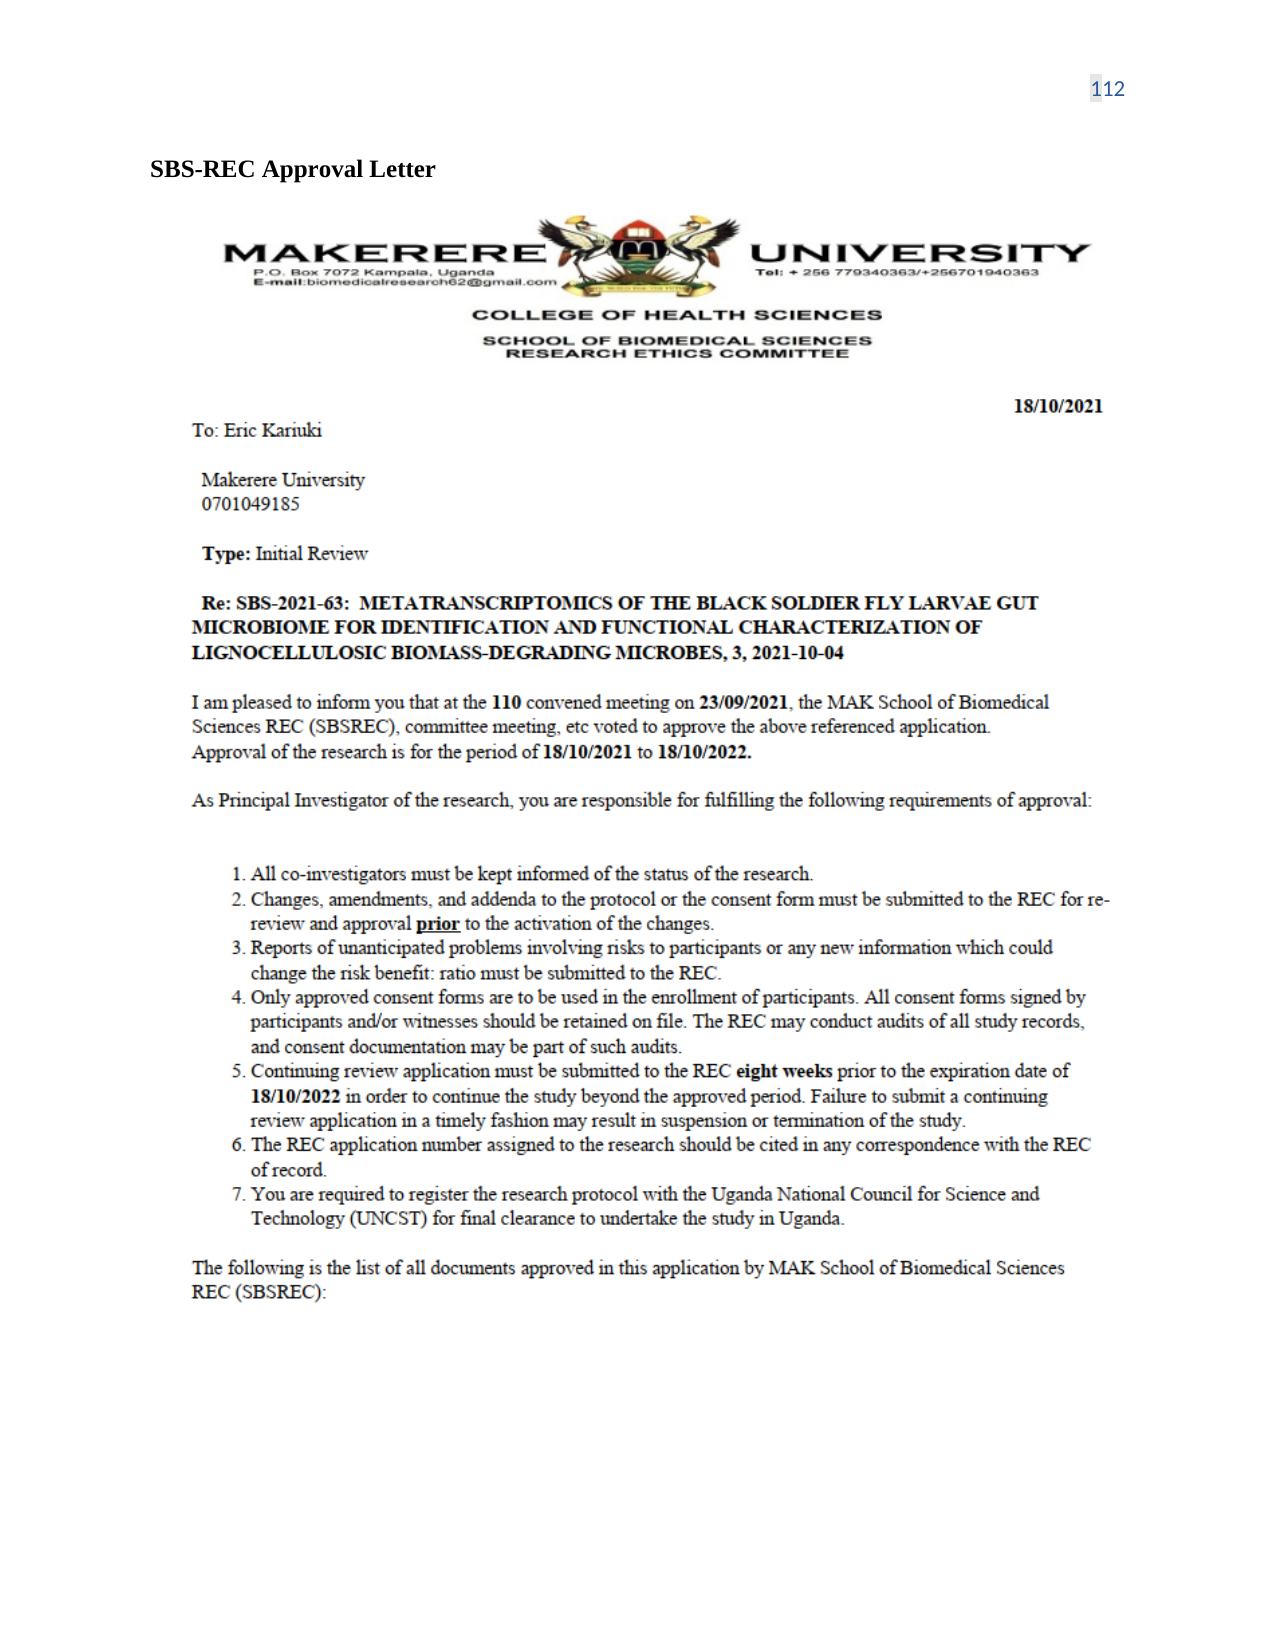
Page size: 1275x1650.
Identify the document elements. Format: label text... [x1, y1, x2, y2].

picture [150, 197, 1125, 1312]
subtitle SBS-REC Approval Letter [150, 154, 1125, 183]
